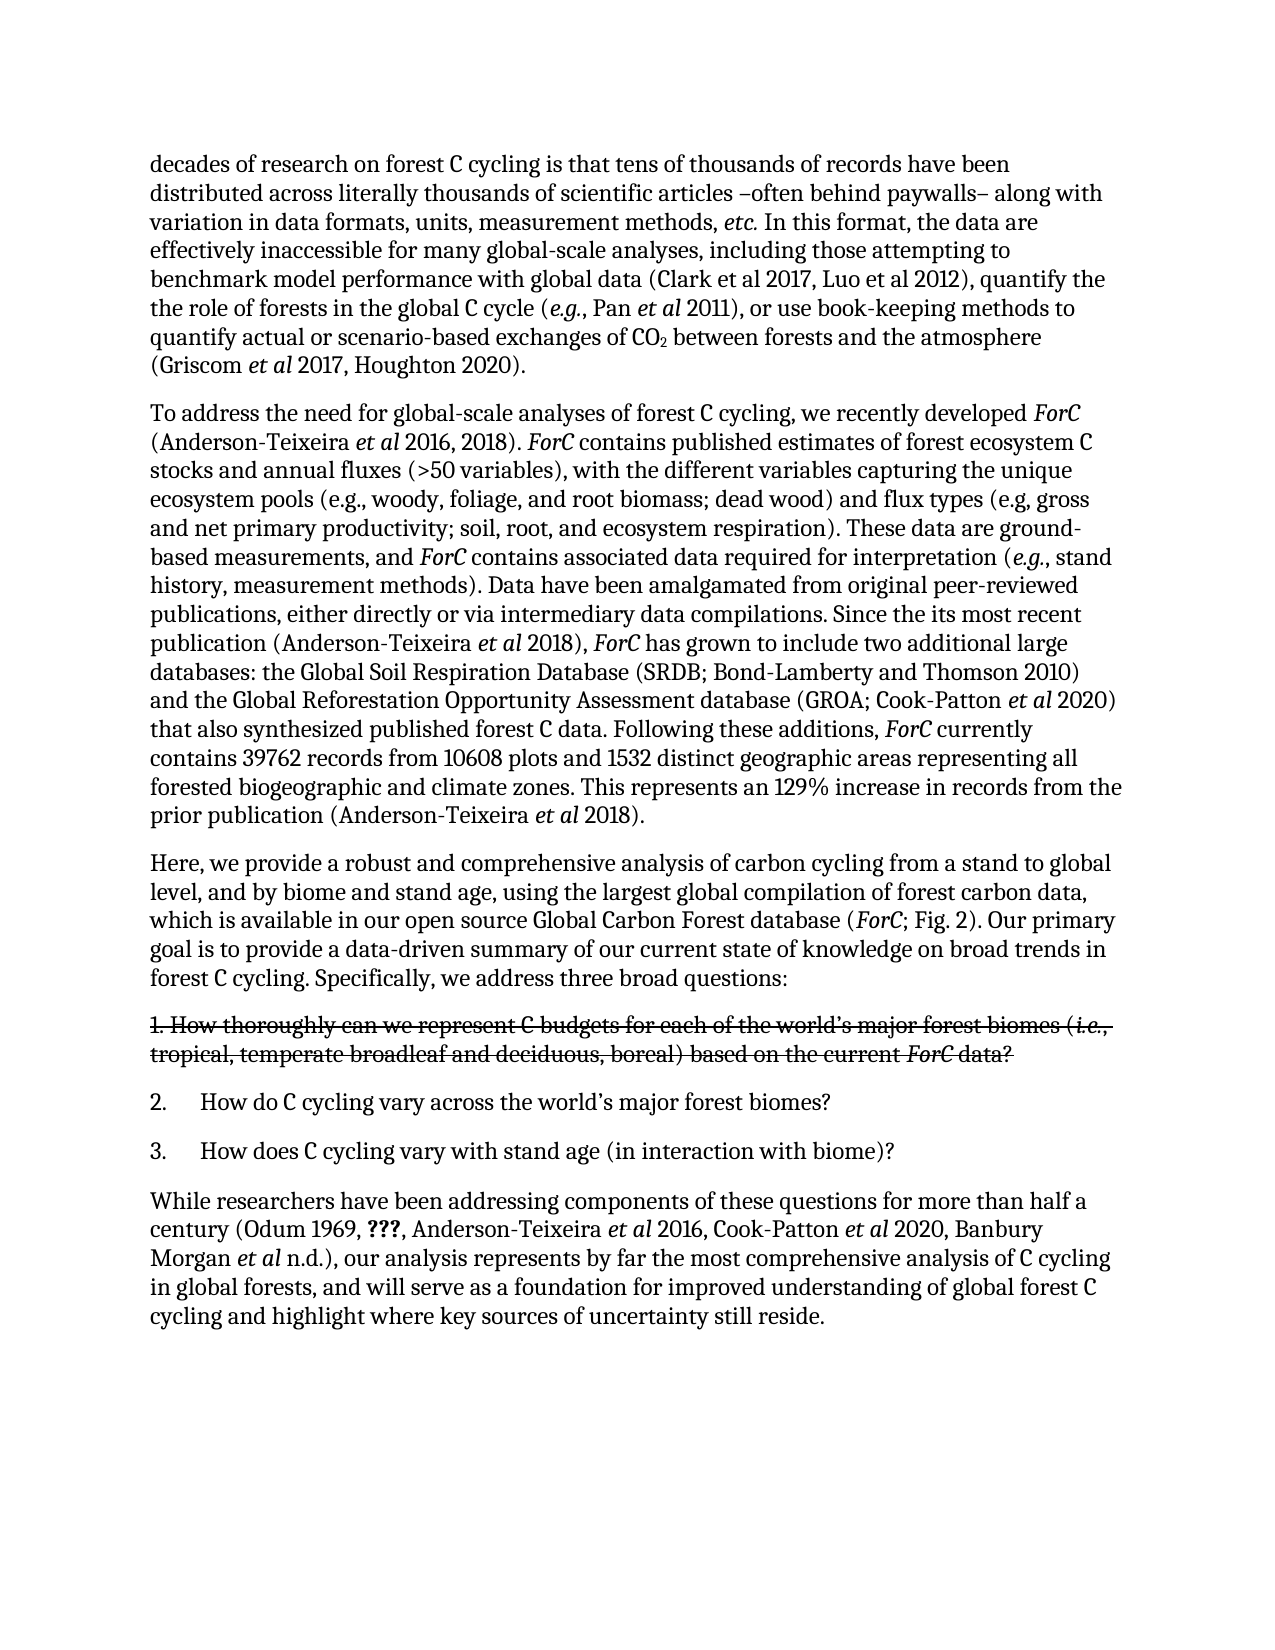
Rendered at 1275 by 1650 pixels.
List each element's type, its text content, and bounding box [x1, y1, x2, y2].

list How do C cycling vary across the world’s major forest biomes? [150, 1087, 1125, 1116]
text 1. How thoroughly can we represent C budgets for each of the world’s major forest biomes (i.e., tropical, temperate broadleaf and deciduous, boreal) based on the current ForC data? [150, 1011, 1125, 1069]
text To address the need for global-scale analyses of forest C cycling, we recently developed ForC (Anderson-Teixeira et al 2016, 2018). ForC contains published estimates of forest ecosystem C stocks and annual fluxes (>50 variables), with the different variables capturing the unique ecosystem pools (e.g., woody, foliage, and root biomass; dead wood) and flux types (e.g, gross and net primary productivity; soil, root, and ecosystem respiration). These data are ground-based measurements, and ForC contains associated data required for interpretation (e.g., stand history, measurement methods). Data have been amalgamated from original peer-reviewed publications, either directly or via intermediary data compilations. Since the its most recent publication (Anderson-Teixeira et al 2018), ForC has grown to include two additional large databases: the Global Soil Respiration Database (SRDB; Bond-Lamberty and Thomson 2010) and the Global Reforestation Opportunity Assessment database (GROA; Cook-Patton et al 2020) that also synthesized published forest C data. Following these additions, ForC currently contains 39762 records from 10608 plots and 1532 distinct geographic areas representing all forested biogeographic and climate zones. This represents an 129% increase in records from the prior publication (Anderson-Teixeira et al 2018). [150, 399, 1125, 830]
text Here, we provide a robust and comprehensive analysis of carbon cycling from a stand to global level, and by biome and stand age, using the largest global compilation of forest carbon data, which is available in our open source Global Carbon Forest database (ForC; Fig. 2). Our primary goal is to provide a data-driven summary of our current state of knowledge on broad trends in forest C cycling. Specifically, we address three broad questions: [150, 849, 1125, 992]
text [150, 150, 1125, 380]
list How does C cycling vary with stand age (in interaction with biome)? [150, 1137, 1125, 1166]
text While researchers have been addressing components of these questions for more than half a century (Odum 1969, ???, Anderson-Teixeira et al 2016, Cook-Patton et al 2020, Banbury Morgan et al n.d.), our analysis represents by far the most comprehensive analysis of C cycling in global forests, and will serve as a foundation for improved understanding of global forest C cycling and highlight where key sources of uncertainty still reside. [150, 1187, 1125, 1330]
